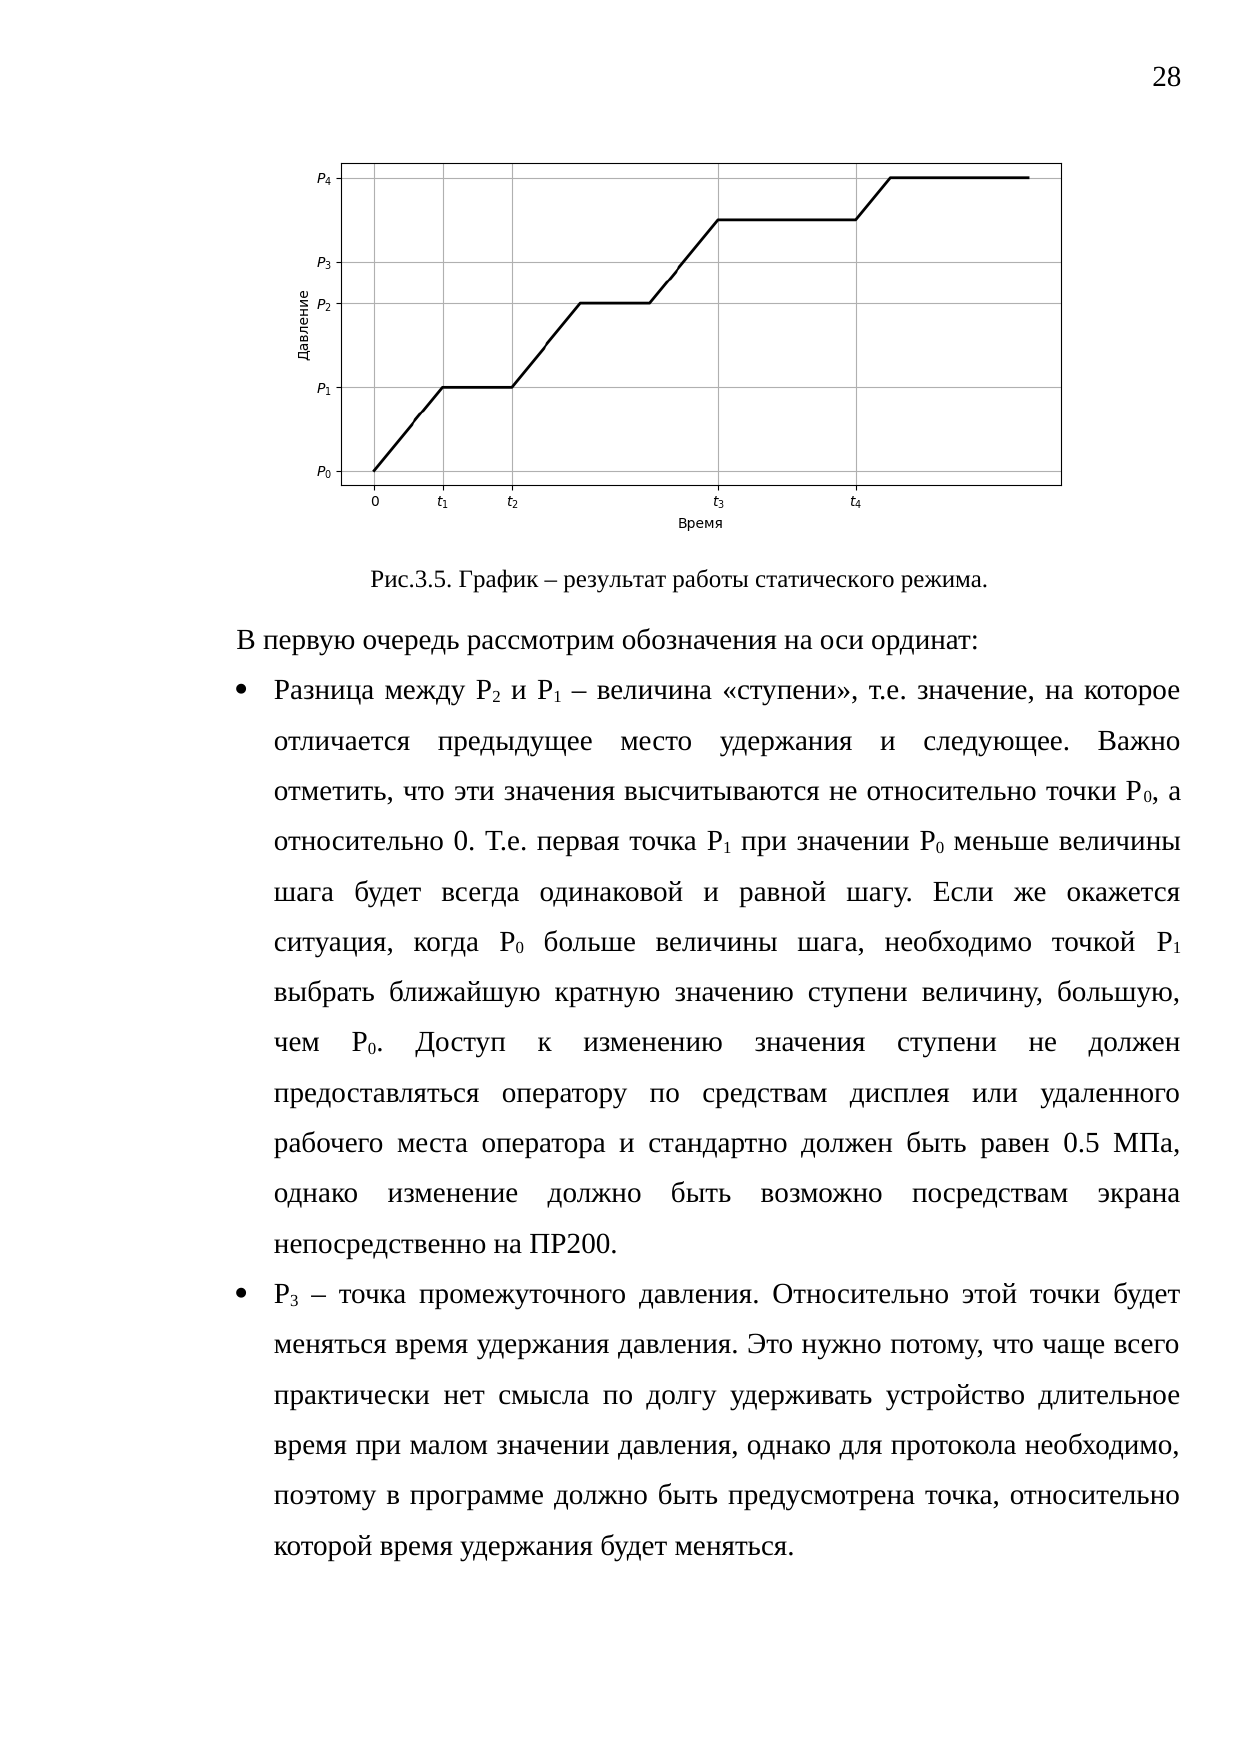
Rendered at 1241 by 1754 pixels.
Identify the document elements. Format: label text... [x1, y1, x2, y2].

list P3 – точка промежуточного давления. Относительно этой точки будет меняться время удержания давления. Это нужно потому, что чаще всего практически нет смысла по долгу удерживать устройство длительное время при малом значении давления, однако для протокола необходимо, поэтому в программе должно быть предусмотрена точка, относительно которой время удержания будет меняться. [236, 1276, 1181, 1561]
text Рис.3.5. График – результат работы статического режима. [177, 564, 1181, 593]
list Разница между P2 и P1 – величина «ступени», т.е. значение, на которое отличается предыдущее место удержания и следующее. Важно отметить, что эти значения высчитываются не относительно точки P0, а относительно 0. Т.е. первая точка P1 при значении P0 меньше величины шага будет всегда одинаковой и равной шагу. Если же окажется ситуация, когда P0 больше величины шага, необходимо точкой P1 выбрать ближайшую кратную значению ступени величину, большую, чем P0. Доступ к изменению значения ступени не должен предоставляться оператору по средствам дисплея или удаленного рабочего места оператора и стандартно должен быть равен 0.5 МПа, однако изменение должно быть возможно посредствам экрана непосредственно на ПР200. [236, 672, 1181, 1259]
picture [295, 159, 1063, 531]
text В первую очередь рассмотрим обозначения на оси ординат: [177, 622, 1181, 656]
